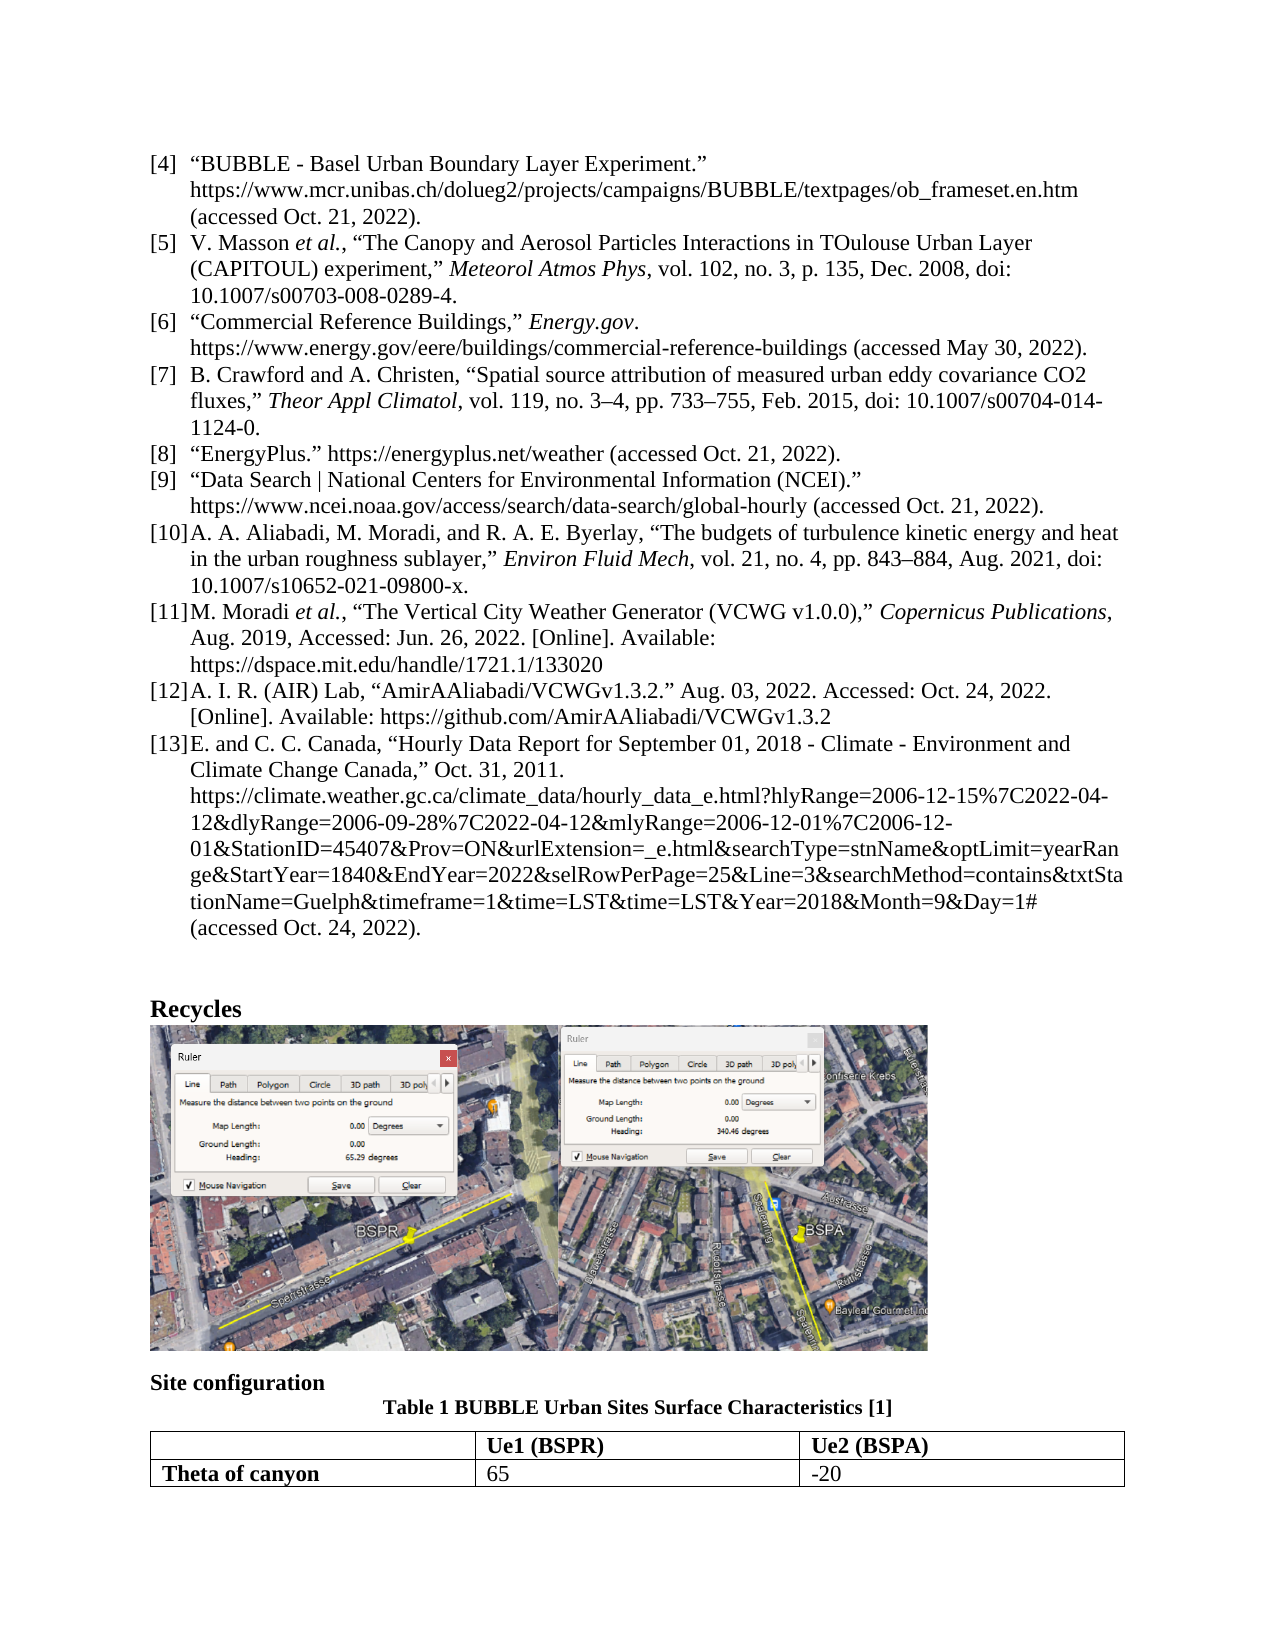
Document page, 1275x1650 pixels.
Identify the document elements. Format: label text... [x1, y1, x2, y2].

text [8] “EnergyPlus.” https://energyplus.net/weather (accessed Oct. 21, 2022). [150, 440, 1125, 466]
text [12] A. I. R. (AIR) Lab, “AmirAAliabadi/VCWGv1.3.2.” Aug. 03, 2022. Accessed: Oct. 24, 2022. [Online]. Available: https://github.com/AmirAAliabadi/VCWGv1.3.2 [150, 677, 1125, 730]
text [9] “Data Search | National Centers for Environmental Information (NCEI).” https://www.ncei.noaa.gov/access/search/data-search/global-hourly (accessed Oct. 21, 2022). [150, 466, 1125, 519]
text [10] A. A. Aliabadi, M. Moradi, and R. A. E. Byerlay, “The budgets of turbulence kinetic energy and heat in the urban roughness sublayer,” Environ Fluid Mech, vol. 21, no. 4, pp. 843–884, Aug. 2021, doi: 10.1007/s10652-021-09800-x. [150, 519, 1125, 598]
text [5] V. Masson et al., “The Canopy and Aerosol Particles Interactions in TOulouse Urban Layer (CAPITOUL) experiment,” Meteorol Atmos Phys, vol. 102, no. 3, p. 135, Dec. 2008, doi: 10.1007/s00703-008-0289-4. [150, 229, 1125, 308]
table_cell -20 [800, 1460, 1124, 1486]
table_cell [151, 1460, 475, 1486]
text [4] “BUBBLE - Basel Urban Boundary Layer Experiment.” https://www.mcr.unibas.ch/dolueg2/projects/campaigns/BUBBLE/textpages/ob_frameset.en.htm (accessed Oct. 21, 2022). [150, 150, 1125, 229]
text [13] E. and C. C. Canada, “Hourly Data Report for September 01, 2018 - Climate - Environment and Climate Change Canada,” Oct. 31, 2011. https://climate.weather.gc.ca/climate_data/hourly_data_e.html?hlyRange=2006-12-15%7C2022-04-12&dlyRange=2006-09-28%7C2022-04-12&mlyRange=2006-12-01%7C2006-12-01&StationID=45407&Prov=ON&urlExtension=_e.html&searchType=stnName&optLimit=yearRange&StartYear=1840&EndYear=2022&selRowPerPage=25&Line=3&searchMethod=contains&txtStationName=Guelph&timeframe=1&time=LST&time=LST&Year=2018&Month=9&Day=1# (accessed Oct. 24, 2022). [150, 730, 1125, 941]
text [7] B. Crawford and A. Christen, “Spatial source attribution of measured urban eddy covariance CO2 fluxes,” Theor Appl Climatol, vol. 119, no. 3–4, pp. 733–755, Feb. 2015, doi: 10.1007/s00704-014-1124-0. [150, 361, 1125, 440]
text Table 1 BUBBLE Urban Sites Surface Characteristics [1] [150, 1395, 1125, 1419]
text [6] “Commercial Reference Buildings,” Energy.gov. https://www.energy.gov/eere/buildings/commercial-reference-buildings (accessed May 30, 2022). [150, 308, 1125, 361]
table_header Ue1 (BSPR) [476, 1432, 799, 1459]
text [11] M. Moradi et al., “The Vertical City Weather Generator (VCWG v1.0.0),” Copernicus Publications, Aug. 2019, Accessed: Jun. 26, 2022. [Online]. Available: https://dspace.mit.edu/handle/1721.1/133020 [150, 598, 1125, 677]
subtitle Recycles [150, 994, 1125, 1023]
subtitle Site configuration [150, 1369, 1125, 1395]
table_header Ue2 (BSPA) [800, 1432, 1124, 1459]
table_cell 65 [476, 1460, 799, 1486]
picture [150, 1025, 928, 1351]
table_header [151, 1432, 475, 1459]
